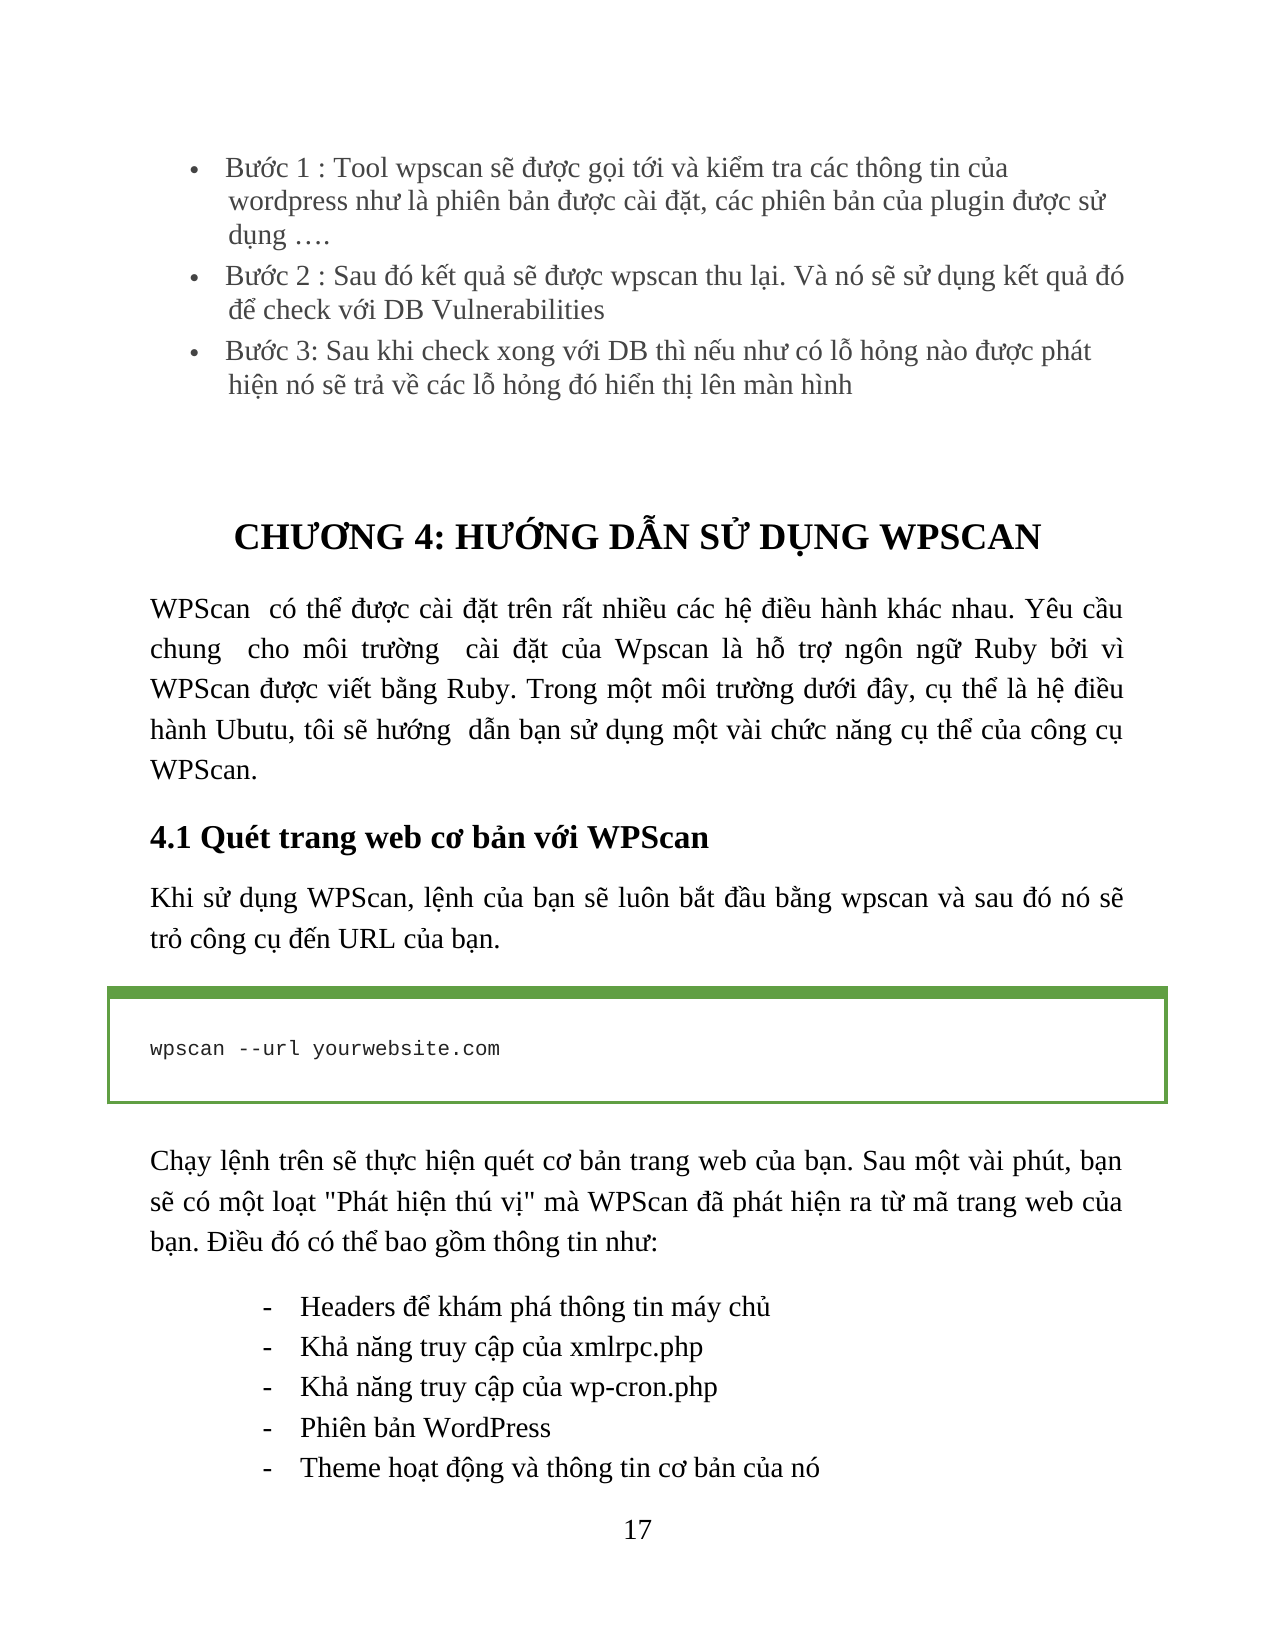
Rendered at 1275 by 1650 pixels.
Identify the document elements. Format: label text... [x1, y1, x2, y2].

list Khả năng truy cập của xmlrpc.php [262, 1329, 1125, 1363]
list Bước 2 : Sau đó kết quả sẽ được wpscan thu lại. Và nó sẽ sử dụng kết quả đó để check với DB Vulnerabilities [191, 258, 1125, 326]
text Chạy lệnh trên sẽ thực hiện quét cơ bản trang web của bạn. Sau một vài phút, bạn sẽ có một loạt "Phát hiện thú vị" mà WPScan đã phát hiện ra từ mã trang web của bạn. Điều đó có thể bao gồm thông tin như: [150, 1143, 1125, 1257]
text Khi sử dụng WPScan, lệnh của bạn sẽ luôn bắt đầu bằng wpscan và sau đó nó sẽ trỏ công cụ đến URL của bạn. [150, 881, 1125, 954]
list Bước 3: Sau khi check xong với DB thì nếu như có lỗ hỏng nào được phát hiện nó sẽ trả về các lỗ hỏng đó hiển thị lên màn hình [191, 333, 1125, 400]
list Khả năng truy cập của wp-cron.php [262, 1369, 1125, 1403]
list Theme hoạt động và thông tin cơ bản của nó [262, 1450, 1125, 1483]
text WPScan có thể được cài đặt trên rất nhiều các hệ điều hành khác nhau. Yêu cầu chung cho môi trường cài đặt của Wpscan là hỗ trợ ngôn ngữ Ruby bởi vì WPScan được viết bằng Ruby. Trong một môi trường dưới đây, cụ thể là hệ điều hành Ubutu, tôi sẽ hướng dẫn bạn sử dụng một vài chức năng cụ thể của công cụ WPScan. [150, 591, 1125, 786]
list Phiên bản WordPress [262, 1410, 1125, 1443]
list Headers để khám phá thông tin máy chủ [262, 1289, 1125, 1323]
subtitle 4.1 Quét trang web cơ bản với WPScan [150, 817, 1125, 856]
subtitle CHƯƠNG 4: HƯỚNG DẪN SỬ DỤNG WPSCAN [150, 514, 1125, 558]
list Bước 1 : Tool wpscan sẽ được gọi tới và kiểm tra các thông tin của wordpress như là phiên bản được cài đặt, các phiên bản của plugin được sử dụng …. [191, 150, 1125, 251]
text wpscan --url yourwebsite.com [110, 999, 1164, 1101]
